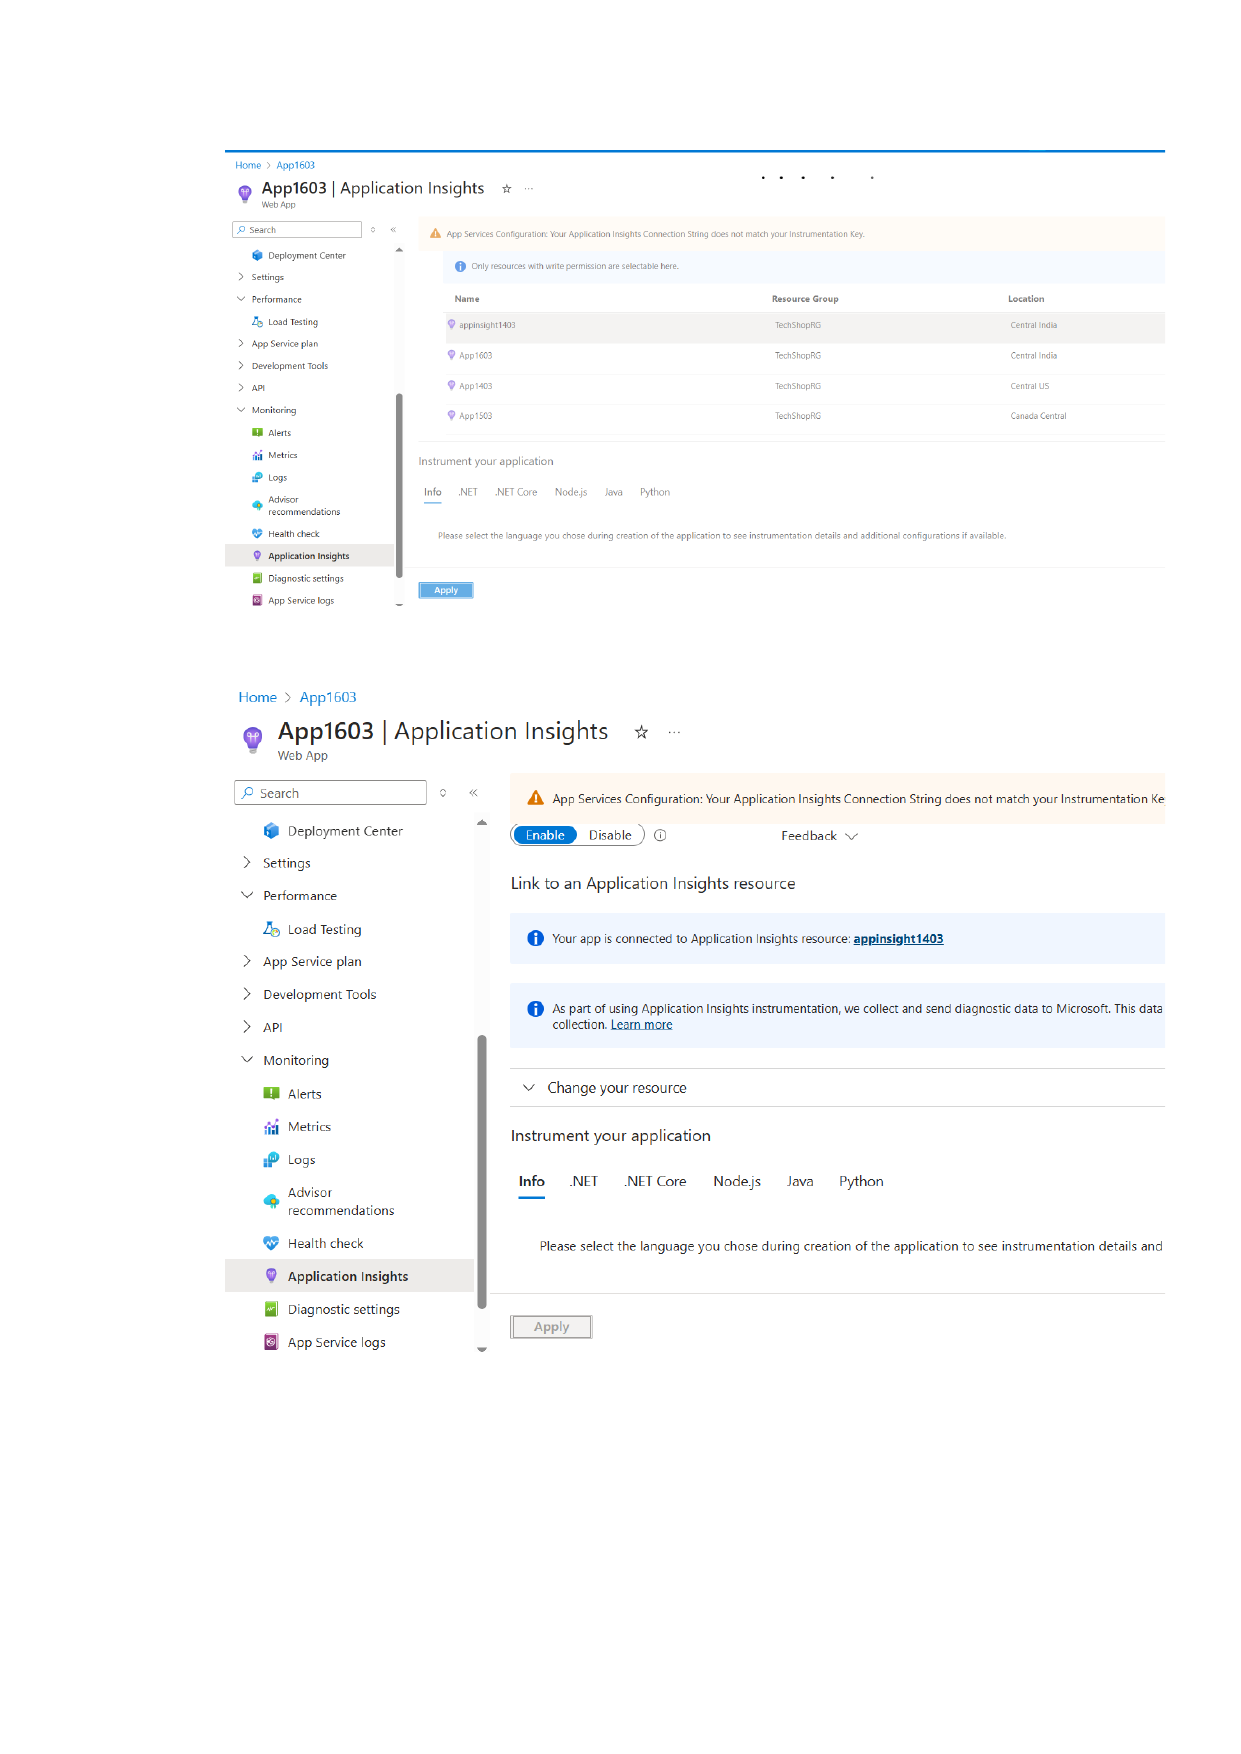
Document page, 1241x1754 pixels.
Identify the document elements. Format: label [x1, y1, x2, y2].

picture [225, 683, 1166, 1352]
picture [225, 150, 1166, 606]
